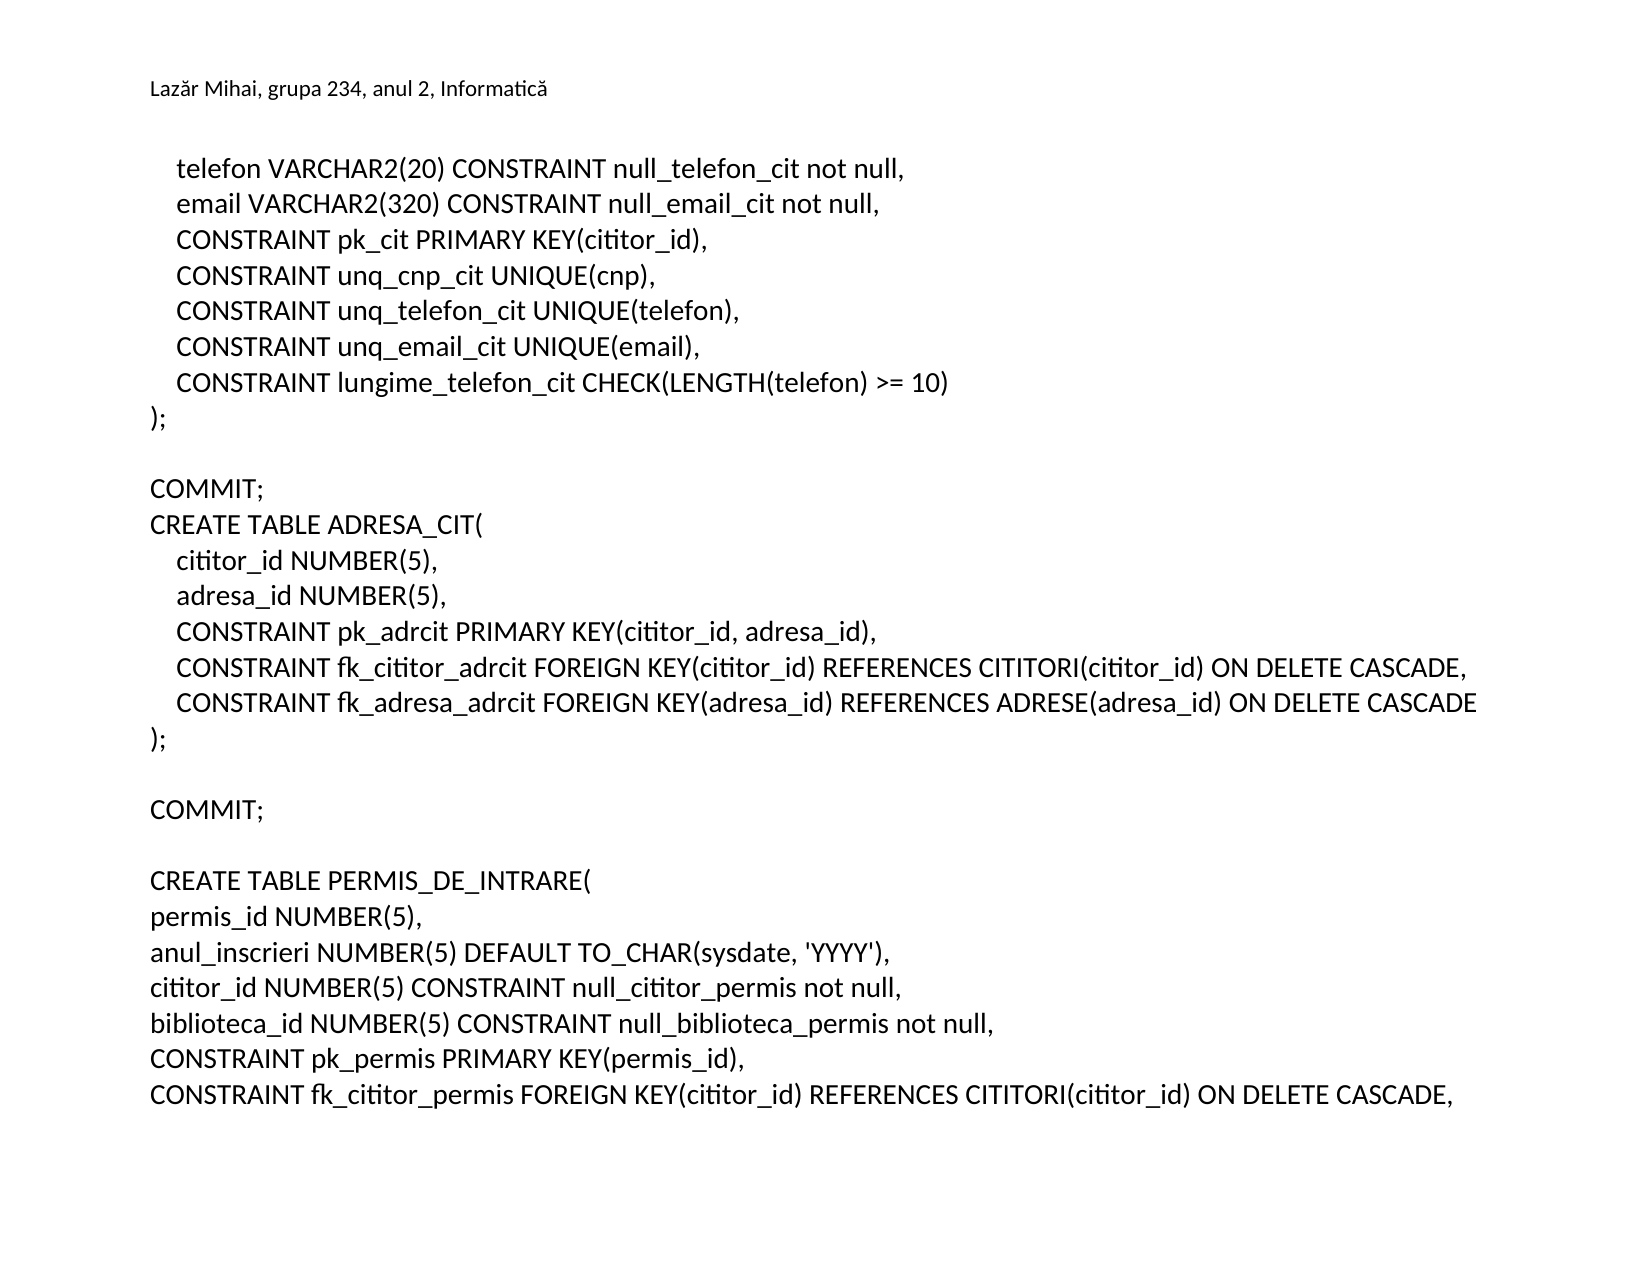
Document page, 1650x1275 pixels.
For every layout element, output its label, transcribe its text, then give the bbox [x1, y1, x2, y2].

text CONSTRAINT fk_cititor_permis FOREIGN KEY(cititor_id) REFERENCES CITITORI(cititor_id) ON DELETE CASCADE, [150, 1076, 1500, 1112]
text telefon VARCHAR2(20) CONSTRAINT null_telefon_cit not null, [150, 150, 1500, 186]
text CONSTRAINT pk_cit PRIMARY KEY(cititor_id), [150, 221, 1500, 257]
text CONSTRAINT fk_adresa_adrcit FOREIGN KEY(adresa_id) REFERENCES ADRESE(adresa_id) ON DELETE CASCADE [150, 684, 1500, 720]
text CREATE TABLE PERMIS_DE_INTRARE( [150, 862, 1500, 898]
text CREATE TABLE ADRESA_CIT( [150, 506, 1500, 542]
text CONSTRAINT pk_permis PRIMARY KEY(permis_id), [150, 1041, 1500, 1076]
text CONSTRAINT pk_adrcit PRIMARY KEY(cititor_id, adresa_id), [150, 613, 1500, 649]
text COMMIT; [150, 791, 1500, 827]
text cititor_id NUMBER(5) CONSTRAINT null_cititor_permis not null, [150, 969, 1500, 1005]
text CONSTRAINT unq_cnp_cit UNIQUE(cnp), [150, 257, 1500, 292]
text COMMIT; [150, 471, 1500, 506]
text CONSTRAINT lungime_telefon_cit CHECK(LENGTH(telefon) >= 10) [150, 364, 1500, 399]
text cititor_id NUMBER(5), [150, 542, 1500, 577]
text ); [150, 399, 1500, 435]
text adresa_id NUMBER(5), [150, 577, 1500, 613]
text CONSTRAINT unq_telefon_cit UNIQUE(telefon), [150, 292, 1500, 328]
text ); [150, 720, 1500, 756]
text CONSTRAINT unq_email_cit UNIQUE(email), [150, 328, 1500, 364]
text anul_inscrieri NUMBER(5) DEFAULT TO_CHAR(sysdate, 'YYYY'), [150, 934, 1500, 969]
text email VARCHAR2(320) CONSTRAINT null_email_cit not null, [150, 186, 1500, 221]
text CONSTRAINT fk_cititor_adrcit FOREIGN KEY(cititor_id) REFERENCES CITITORI(cititor_id) ON DELETE CASCADE, [150, 649, 1500, 684]
text permis_id NUMBER(5), [150, 898, 1500, 934]
text biblioteca_id NUMBER(5) CONSTRAINT null_biblioteca_permis not null, [150, 1005, 1500, 1041]
